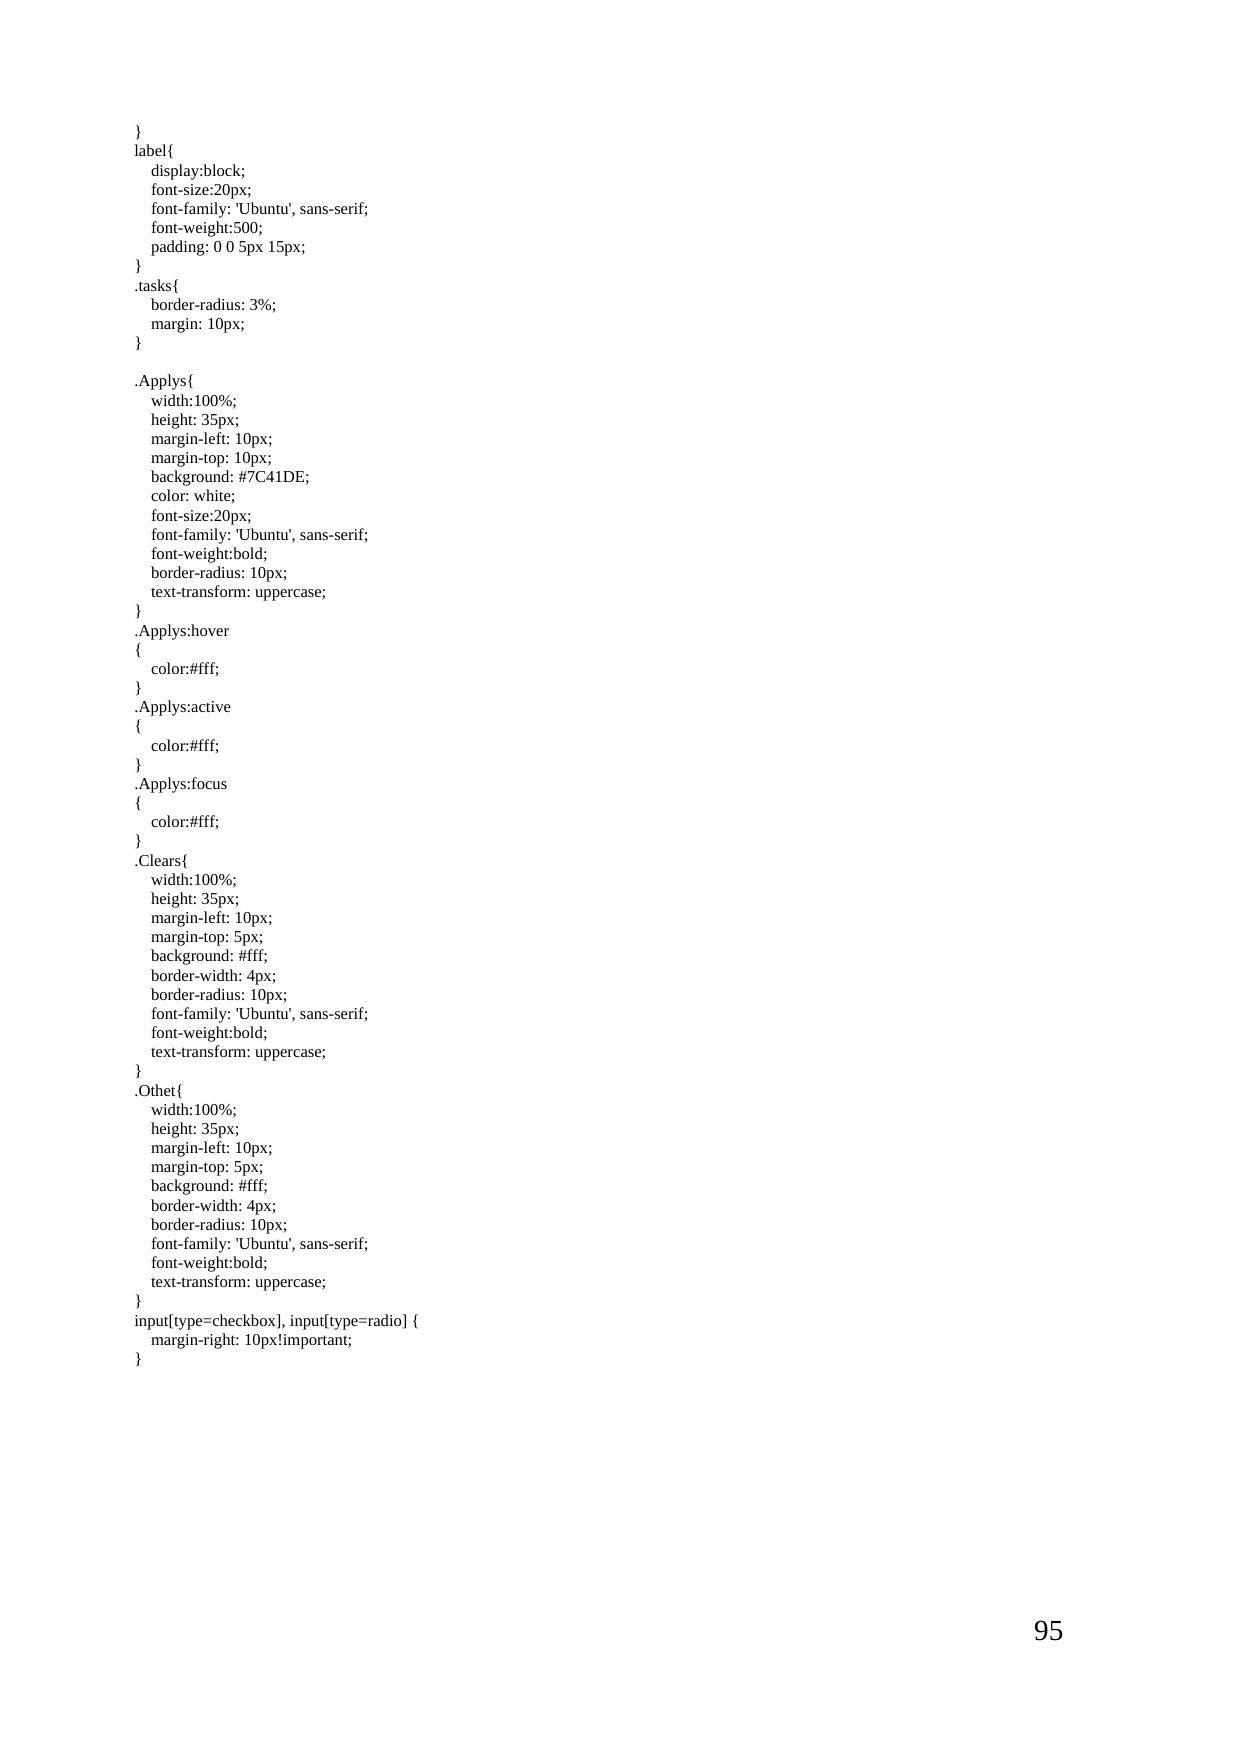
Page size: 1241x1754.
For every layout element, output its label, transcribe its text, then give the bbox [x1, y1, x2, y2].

text color:#fff; [59, 812, 1063, 831]
text .Applys{ [59, 371, 1063, 390]
text font-family: 'Ubuntu', sans-serif; [59, 199, 1063, 218]
text input[type=checkbox], input[type=radio] { [59, 1310, 1063, 1329]
text } [59, 601, 1063, 620]
text border-radius: 3%; [59, 294, 1063, 314]
text margin-top: 5px; [59, 927, 1063, 946]
text padding: 0 0 5px 15px; [59, 237, 1063, 256]
text height: 35px; [59, 1119, 1063, 1138]
text font-family: 'Ubuntu', sans-serif; [59, 524, 1063, 544]
text margin-top: 5px; [59, 1157, 1063, 1176]
text display:block; [59, 160, 1063, 179]
text font-family: 'Ubuntu', sans-serif; [59, 1004, 1063, 1023]
text font-weight:bold; [59, 544, 1063, 563]
text text-transform: uppercase; [59, 1272, 1063, 1291]
text .Applys:hover [59, 620, 1063, 639]
text } [59, 754, 1063, 774]
text margin-left: 10px; [59, 908, 1063, 927]
text } [59, 256, 1063, 275]
text font-weight:500; [59, 218, 1063, 237]
text color: white; [59, 486, 1063, 505]
text text-transform: uppercase; [59, 1042, 1063, 1061]
text width:100%; [59, 1099, 1063, 1119]
text .tasks{ [59, 275, 1063, 294]
text } [59, 1349, 1063, 1368]
text font-weight:bold; [59, 1253, 1063, 1272]
text font-size:20px; [59, 505, 1063, 524]
text color:#fff; [59, 735, 1063, 754]
text background: #fff; [59, 946, 1063, 965]
text } [59, 831, 1063, 850]
text } [59, 333, 1063, 352]
text margin-left: 10px; [59, 1138, 1063, 1157]
text background: #7C41DE; [59, 467, 1063, 486]
text height: 35px; [59, 889, 1063, 908]
text font-size:20px; [59, 179, 1063, 199]
text height: 35px; [59, 409, 1063, 429]
text font-family: 'Ubuntu', sans-serif; [59, 1234, 1063, 1253]
text text-transform: uppercase; [59, 582, 1063, 601]
text } [59, 1061, 1063, 1080]
text font-weight:bold; [59, 1023, 1063, 1042]
text label{ [59, 141, 1063, 160]
text width:100%; [59, 390, 1063, 409]
text { [59, 716, 1063, 735]
text border-width: 4px; [59, 1195, 1063, 1214]
text width:100%; [59, 869, 1063, 889]
text .Applys:active [59, 697, 1063, 716]
text .Applys:focus [59, 774, 1063, 793]
text } [59, 678, 1063, 697]
text .Othet{ [59, 1080, 1063, 1099]
text margin: 10px; [59, 314, 1063, 333]
text margin-top: 10px; [59, 448, 1063, 467]
text { [59, 639, 1063, 659]
text { [59, 793, 1063, 812]
text background: #fff; [59, 1176, 1063, 1195]
text color:#fff; [59, 659, 1063, 678]
text margin-right: 10px!important; [59, 1329, 1063, 1349]
text border-radius: 10px; [59, 1214, 1063, 1234]
text border-radius: 10px; [59, 563, 1063, 582]
text border-width: 4px; [59, 965, 1063, 984]
text } [59, 122, 1063, 141]
text border-radius: 10px; [59, 984, 1063, 1004]
text margin-left: 10px; [59, 429, 1063, 448]
text } [59, 1291, 1063, 1310]
text .Clears{ [59, 850, 1063, 869]
